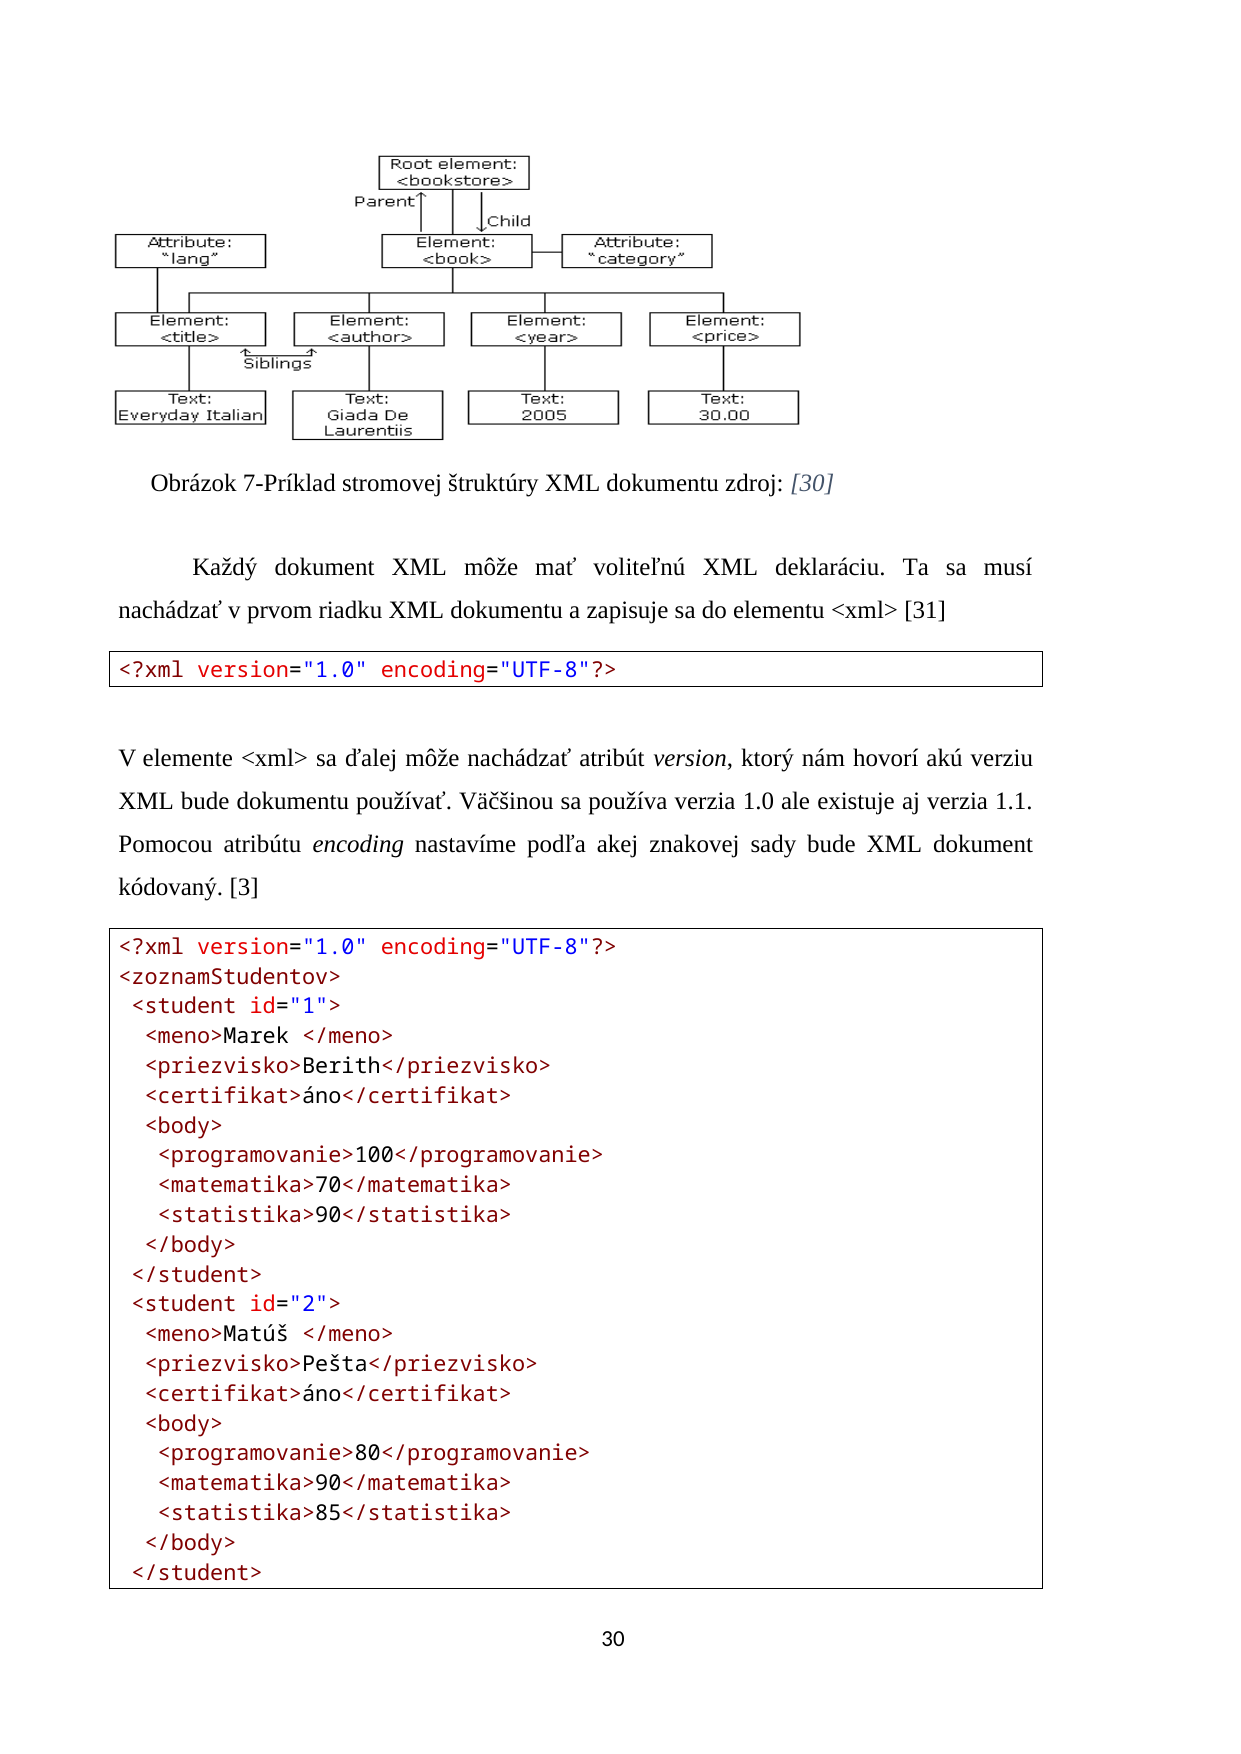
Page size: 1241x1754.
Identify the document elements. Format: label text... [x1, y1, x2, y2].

text <programovanie>100</programovanie> [118, 1139, 1033, 1169]
text <certifikat>áno</certifikat> [118, 1378, 1033, 1408]
text <student id="1"> [118, 991, 1033, 1020]
text <body> [118, 1408, 1033, 1437]
text <programovanie>80</programovanie> [118, 1437, 1033, 1467]
text <zoznamStudentov> [118, 961, 1033, 991]
text </student> [110, 1553, 1042, 1588]
picture [108, 147, 808, 450]
text <statistika>90</statistika> [118, 1199, 1033, 1229]
text <matematika>90</matematika> [118, 1467, 1033, 1497]
text <body> [118, 1110, 1033, 1139]
text <priezvisko>Pešta</priezvisko> [118, 1348, 1033, 1378]
text </body> [118, 1527, 1033, 1553]
text <meno>Matúš </meno> [118, 1318, 1033, 1348]
text <priezvisko>Berith</priezvisko> [118, 1050, 1033, 1080]
text <meno>Marek </meno> [118, 1020, 1033, 1050]
text <matematika>70</matematika> [118, 1169, 1033, 1199]
text <?xml version="1.0" encoding="UTF-8"?> [110, 929, 1042, 961]
text </body> [118, 1229, 1033, 1259]
text <?xml version="1.0" encoding="UTF-8"?> [110, 652, 1042, 686]
text Každý dokument XML môže mať voliteľnú XML deklaráciu. Ta sa musí nachádzať v prvom riadku XML dokumentu a zapisuje sa do elementu <xml> [118, 552, 1033, 624]
text <student id="2"> [118, 1288, 1033, 1318]
text <statistika>85</statistika> [118, 1497, 1033, 1527]
text </student> [118, 1259, 1033, 1288]
text V elemente <xml> sa ďalej môže nachádzať atribút version, ktorý nám hovorí akú verziu XML bude dokumentu používať. Väčšinou sa používa verzia 1.0 ale existuje aj verzia 1.1. Pomocou atribútu encoding nastavíme podľa akej znakovej sady bude XML dokument kódovaný. [118, 743, 1033, 901]
text <certifikat>áno</certifikat> [118, 1080, 1033, 1110]
